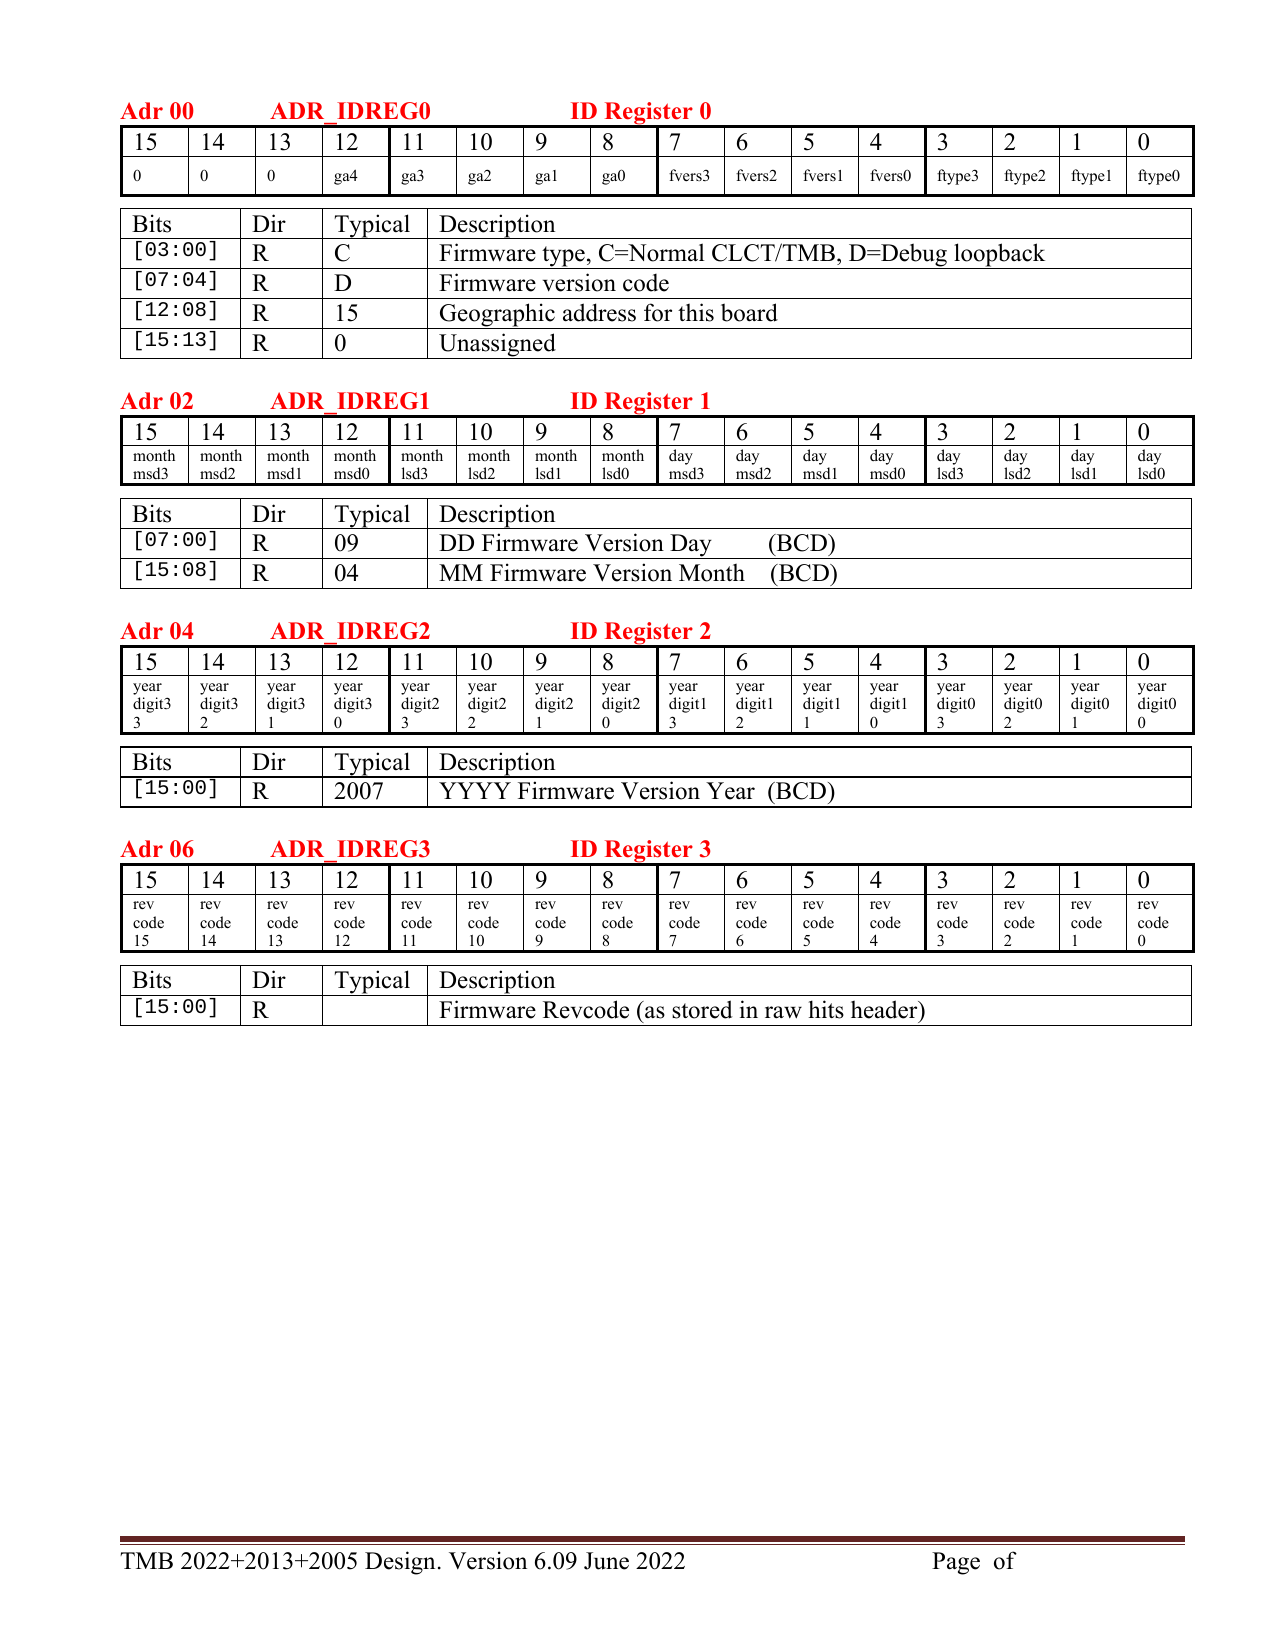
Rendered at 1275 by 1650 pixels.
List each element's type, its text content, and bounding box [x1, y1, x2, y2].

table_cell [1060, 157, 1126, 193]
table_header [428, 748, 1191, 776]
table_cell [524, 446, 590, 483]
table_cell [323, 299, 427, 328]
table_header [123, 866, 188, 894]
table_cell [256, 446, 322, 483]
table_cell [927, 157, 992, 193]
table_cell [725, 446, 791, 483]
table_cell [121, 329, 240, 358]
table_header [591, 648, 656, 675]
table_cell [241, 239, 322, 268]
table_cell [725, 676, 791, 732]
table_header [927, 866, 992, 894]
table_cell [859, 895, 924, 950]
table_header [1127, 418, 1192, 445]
subtitle Adr 04 ADR_IDREG2 ID Register 2 [120, 617, 1185, 644]
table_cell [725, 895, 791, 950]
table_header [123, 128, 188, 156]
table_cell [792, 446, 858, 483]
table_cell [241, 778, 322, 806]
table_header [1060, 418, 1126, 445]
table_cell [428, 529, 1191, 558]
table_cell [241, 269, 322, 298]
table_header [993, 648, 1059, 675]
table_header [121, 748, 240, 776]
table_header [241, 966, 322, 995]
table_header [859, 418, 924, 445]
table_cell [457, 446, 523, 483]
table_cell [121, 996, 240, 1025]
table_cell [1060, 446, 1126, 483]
subtitle Adr 02 ADR_IDREG1 ID Register 1 [120, 387, 1185, 414]
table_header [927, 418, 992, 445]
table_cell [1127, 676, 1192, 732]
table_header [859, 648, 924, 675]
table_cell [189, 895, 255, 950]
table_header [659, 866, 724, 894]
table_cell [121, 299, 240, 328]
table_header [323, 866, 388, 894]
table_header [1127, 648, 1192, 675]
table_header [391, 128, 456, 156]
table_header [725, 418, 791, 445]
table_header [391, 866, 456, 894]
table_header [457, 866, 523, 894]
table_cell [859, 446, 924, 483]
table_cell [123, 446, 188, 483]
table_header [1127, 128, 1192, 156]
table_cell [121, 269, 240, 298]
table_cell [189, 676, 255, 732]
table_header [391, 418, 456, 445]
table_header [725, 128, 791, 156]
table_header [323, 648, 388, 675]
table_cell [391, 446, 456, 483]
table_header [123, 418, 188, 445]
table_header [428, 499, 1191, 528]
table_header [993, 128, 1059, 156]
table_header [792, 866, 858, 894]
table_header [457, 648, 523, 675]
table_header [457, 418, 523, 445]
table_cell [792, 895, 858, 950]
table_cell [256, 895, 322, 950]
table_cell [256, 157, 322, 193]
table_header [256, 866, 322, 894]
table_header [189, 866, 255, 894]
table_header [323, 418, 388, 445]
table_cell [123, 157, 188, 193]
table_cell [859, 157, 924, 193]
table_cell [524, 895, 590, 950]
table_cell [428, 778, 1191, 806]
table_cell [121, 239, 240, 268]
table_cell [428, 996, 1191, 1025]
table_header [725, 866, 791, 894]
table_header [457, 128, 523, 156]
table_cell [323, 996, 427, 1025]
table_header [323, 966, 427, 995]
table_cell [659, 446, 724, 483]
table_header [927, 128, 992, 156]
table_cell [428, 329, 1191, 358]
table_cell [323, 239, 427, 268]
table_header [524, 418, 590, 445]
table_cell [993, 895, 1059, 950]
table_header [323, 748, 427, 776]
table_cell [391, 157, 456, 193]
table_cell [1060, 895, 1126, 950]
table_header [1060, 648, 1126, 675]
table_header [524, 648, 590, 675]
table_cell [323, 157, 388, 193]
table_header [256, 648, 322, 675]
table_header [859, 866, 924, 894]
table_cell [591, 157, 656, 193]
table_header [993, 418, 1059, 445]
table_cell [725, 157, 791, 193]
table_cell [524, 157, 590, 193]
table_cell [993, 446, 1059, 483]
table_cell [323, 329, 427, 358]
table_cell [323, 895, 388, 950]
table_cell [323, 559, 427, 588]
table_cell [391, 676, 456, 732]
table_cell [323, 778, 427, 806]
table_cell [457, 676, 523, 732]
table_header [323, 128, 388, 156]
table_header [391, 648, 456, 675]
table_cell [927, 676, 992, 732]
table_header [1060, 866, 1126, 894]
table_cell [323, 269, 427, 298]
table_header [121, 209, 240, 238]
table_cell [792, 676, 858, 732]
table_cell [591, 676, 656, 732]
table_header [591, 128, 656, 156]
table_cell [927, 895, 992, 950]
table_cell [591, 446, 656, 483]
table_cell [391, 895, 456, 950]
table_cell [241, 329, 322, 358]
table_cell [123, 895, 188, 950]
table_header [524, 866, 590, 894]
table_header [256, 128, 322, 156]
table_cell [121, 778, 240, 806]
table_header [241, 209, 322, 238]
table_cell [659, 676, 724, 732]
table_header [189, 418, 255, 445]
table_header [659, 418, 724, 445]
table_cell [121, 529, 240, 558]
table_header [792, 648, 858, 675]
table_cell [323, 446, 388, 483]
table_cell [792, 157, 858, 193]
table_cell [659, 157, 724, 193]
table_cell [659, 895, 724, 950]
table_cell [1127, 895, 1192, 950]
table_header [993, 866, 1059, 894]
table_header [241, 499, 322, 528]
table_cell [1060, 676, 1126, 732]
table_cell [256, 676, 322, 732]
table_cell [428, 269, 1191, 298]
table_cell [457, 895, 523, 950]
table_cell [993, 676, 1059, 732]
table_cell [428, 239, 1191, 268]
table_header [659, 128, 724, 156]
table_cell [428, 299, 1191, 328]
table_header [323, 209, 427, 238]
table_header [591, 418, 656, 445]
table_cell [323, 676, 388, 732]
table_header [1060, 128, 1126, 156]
subtitle Adr 00 ADR_IDREG0 ID Register 0 [120, 97, 1185, 125]
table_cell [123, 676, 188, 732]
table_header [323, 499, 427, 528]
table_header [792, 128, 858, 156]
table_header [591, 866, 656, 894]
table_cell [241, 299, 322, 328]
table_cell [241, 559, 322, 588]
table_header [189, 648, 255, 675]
subtitle Adr 06 ADR_IDREG3 ID Register 3 [120, 835, 1185, 863]
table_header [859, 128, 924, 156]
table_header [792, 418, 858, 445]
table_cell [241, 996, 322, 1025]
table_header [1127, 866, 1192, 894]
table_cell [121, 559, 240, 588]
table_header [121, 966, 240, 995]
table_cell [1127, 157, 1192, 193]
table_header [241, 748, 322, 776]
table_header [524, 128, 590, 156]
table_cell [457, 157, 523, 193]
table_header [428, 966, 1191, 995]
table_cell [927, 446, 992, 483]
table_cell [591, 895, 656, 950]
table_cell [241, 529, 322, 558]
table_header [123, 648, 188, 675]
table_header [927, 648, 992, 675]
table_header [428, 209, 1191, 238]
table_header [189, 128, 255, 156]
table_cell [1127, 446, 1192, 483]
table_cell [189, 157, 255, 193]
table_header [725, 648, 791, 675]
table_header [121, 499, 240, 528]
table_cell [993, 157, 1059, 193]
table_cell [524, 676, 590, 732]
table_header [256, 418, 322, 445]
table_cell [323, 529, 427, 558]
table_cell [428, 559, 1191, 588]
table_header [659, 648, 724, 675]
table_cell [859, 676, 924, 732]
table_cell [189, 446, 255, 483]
